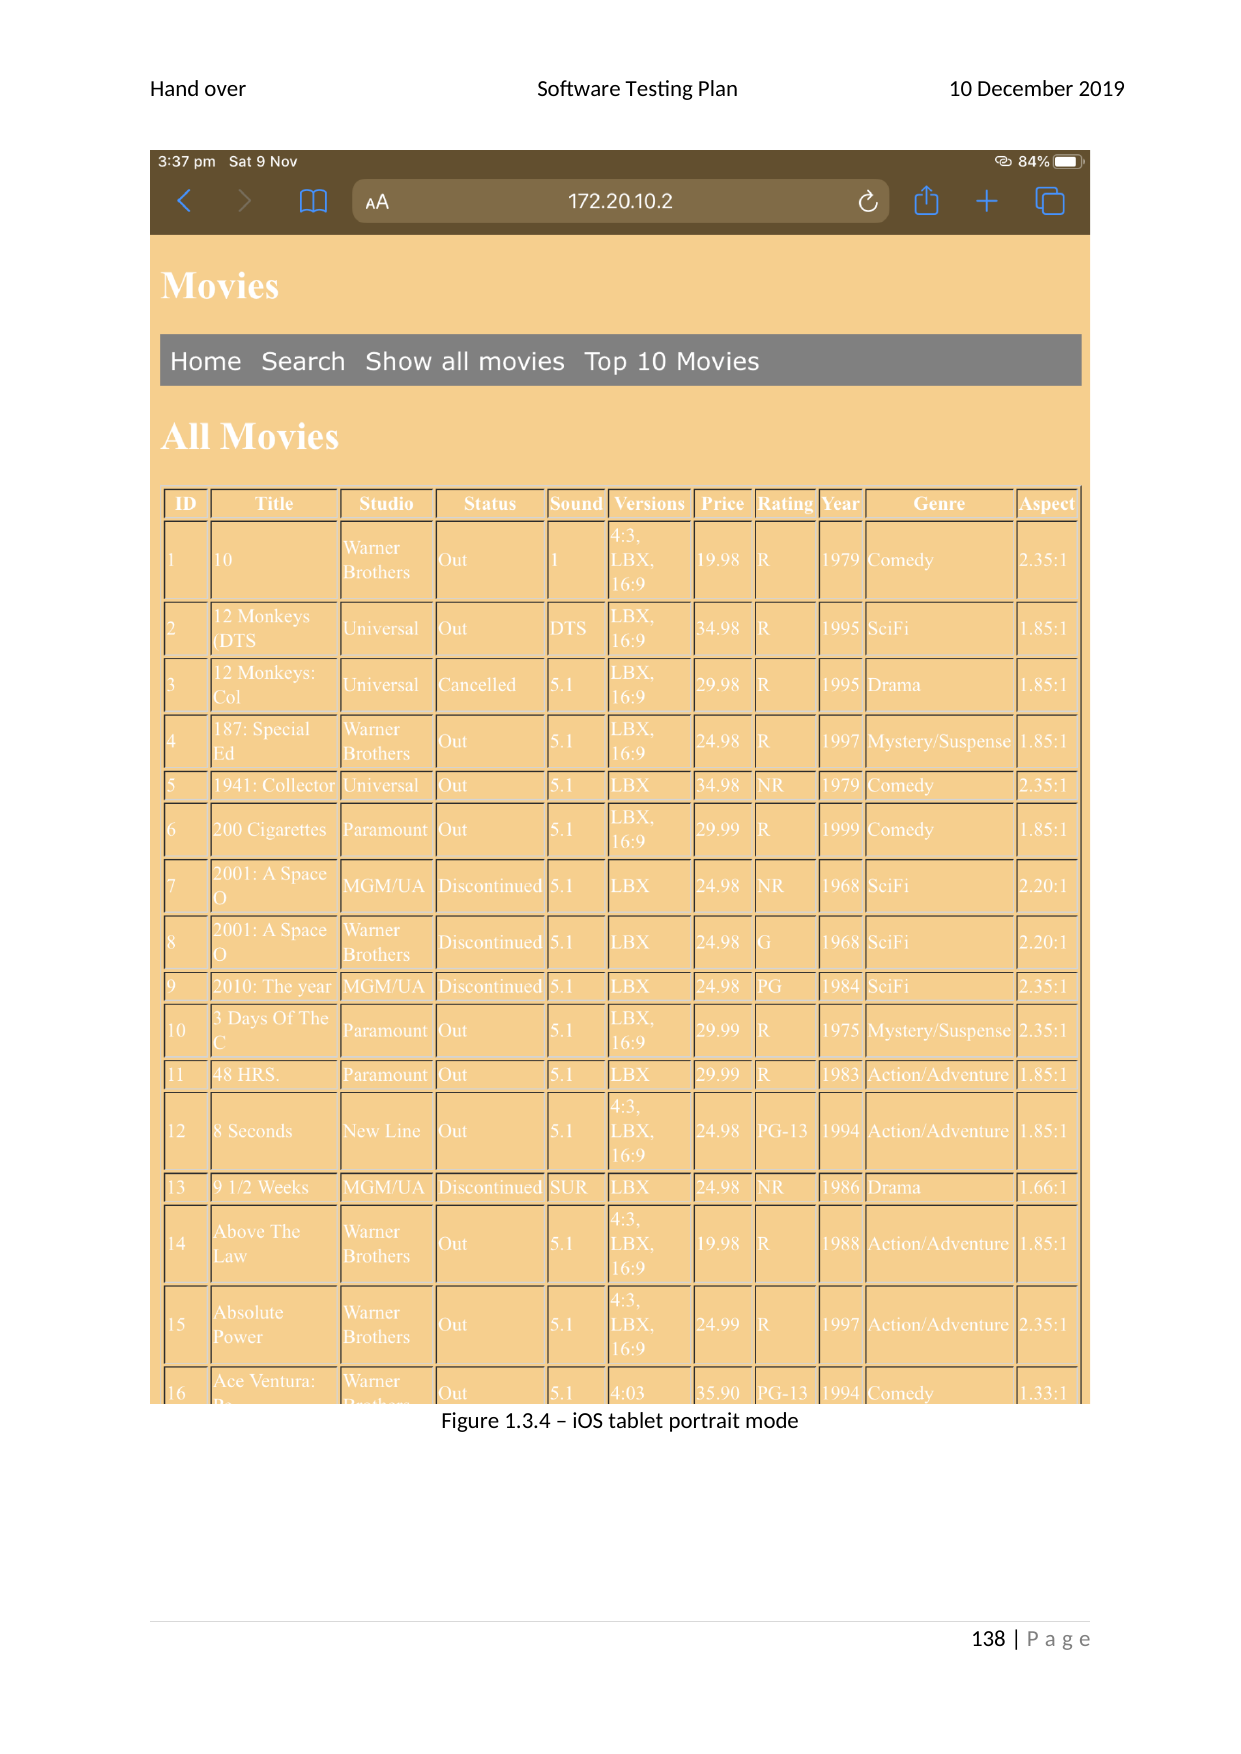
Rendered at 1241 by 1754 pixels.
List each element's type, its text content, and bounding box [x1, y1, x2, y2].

picture [150, 150, 1091, 1404]
text Figure 1.3.4 – iOS tablet portrait mode [150, 1404, 1090, 1434]
